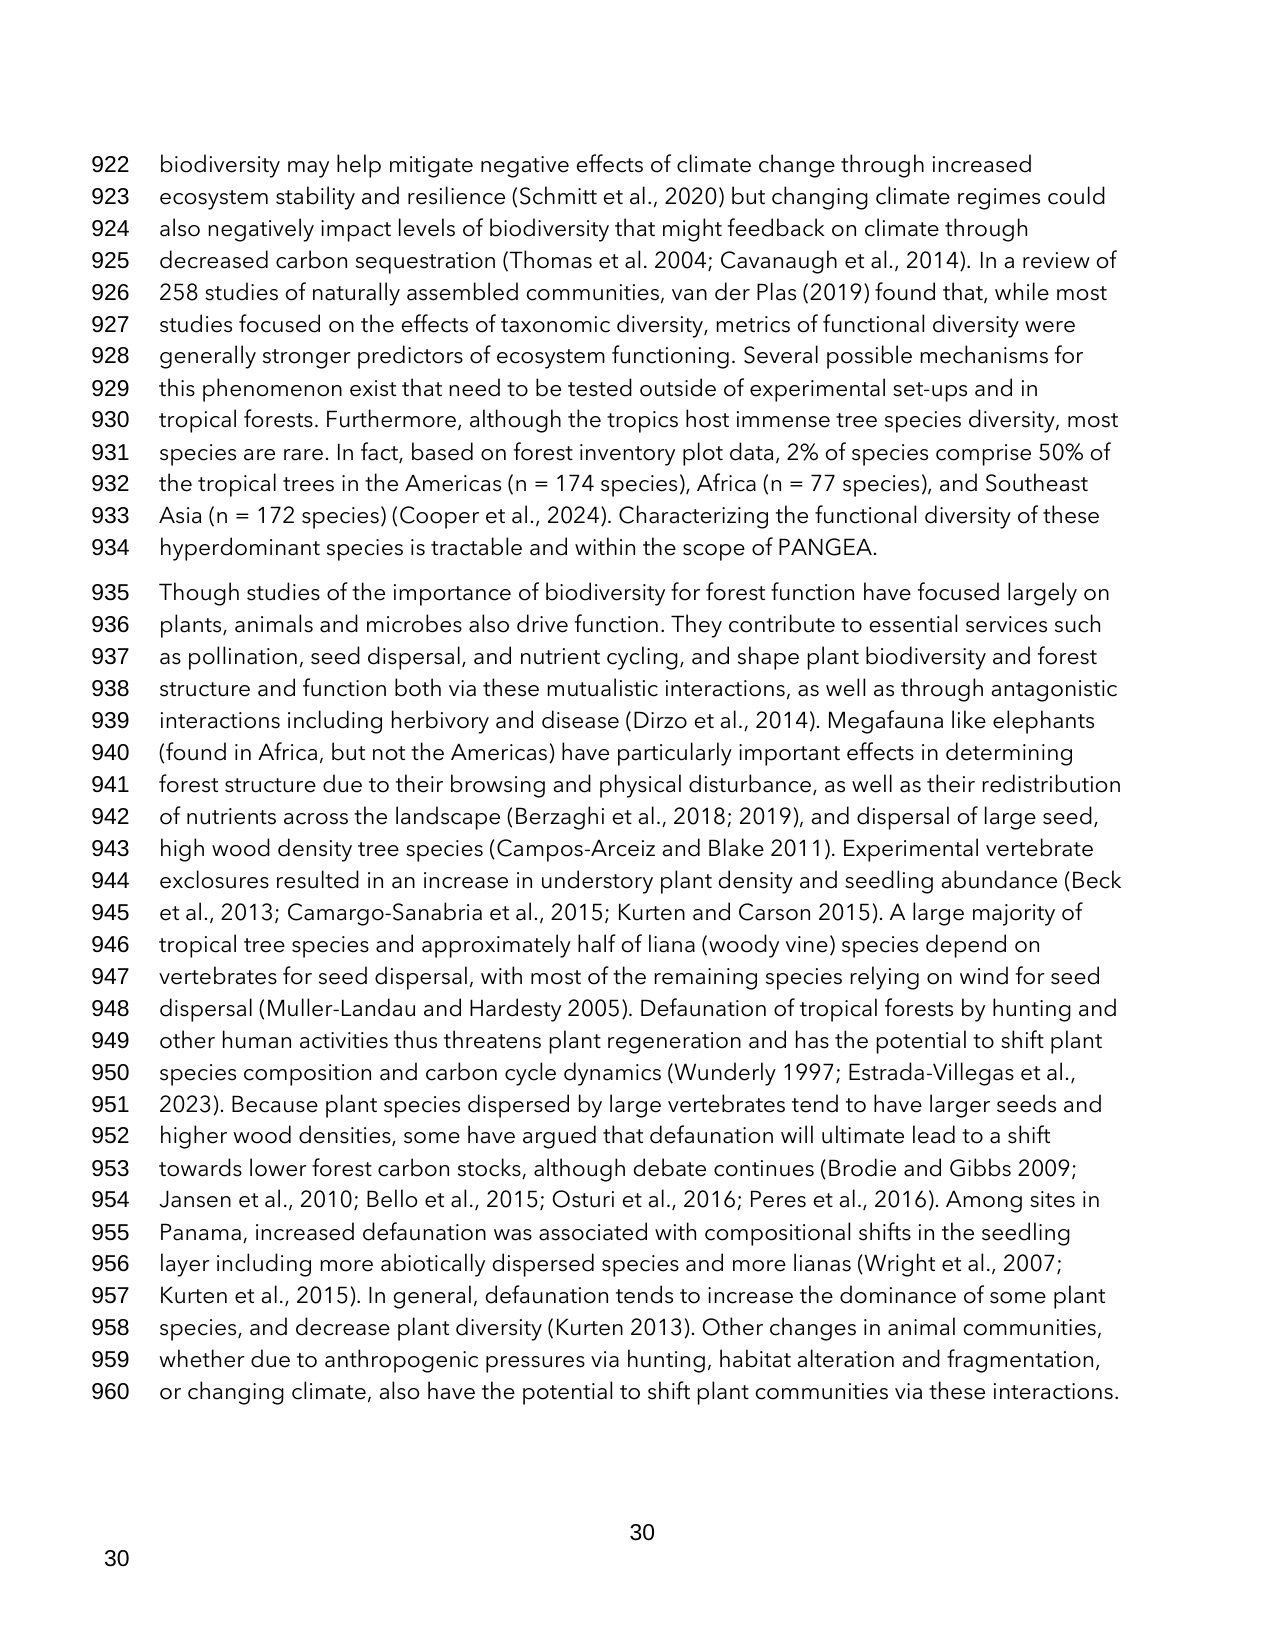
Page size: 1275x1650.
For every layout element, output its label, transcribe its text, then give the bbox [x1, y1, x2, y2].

text Though studies of the importance of biodiversity for forest function have focused largely on plants, animals and microbes also drive function. They contribute to essential services such as pollination, seed dispersal, and nutrient cycling, and shape plant biodiversity and forest structure and function both via these mutualistic interactions, as well as through antagonistic interactions including herbivory and disease (Dirzo et al., 2014). Megafauna like elephants (found in Africa, but not the Americas) have particularly important effects in determining forest structure due to their browsing and physical disturbance, as well as their redistribution of nutrients across the landscape (Berzaghi et al., 2018; 2019), and dispersal of large seed, high wood density tree species (Campos-Arceiz and Blake 2011). Experimental vertebrate exclosures resulted in an increase in understory plant density and seedling abundance (Beck et al., 2013; Camargo-Sanabria et al., 2015; Kurten and Carson 2015). A large majority of tropical tree species and approximately half of liana (woody vine) species depend on vertebrates for seed dispersal, with most of the remaining species relying on wind for seed dispersal (Muller-Landau and Hardesty 2005). Defaunation of tropical forests by hunting and other human activities thus threatens plant regeneration and has the potential to shift plant species composition and carbon cycle dynamics (Wunderly 1997; Estrada-Villegas et al., 2023). Because plant species dispersed by large vertebrates tend to have larger seeds and higher wood densities, some have argued that defaunation will ultimate lead to a shift towards lower forest carbon stocks, although debate continues (Brodie and Gibbs 2009; Jansen et al., 2010; Bello et al., 2015; Osturi et al., 2016; Peres et al., 2016). Among sites in Panama, increased defaunation was associated with compositional shifts in the seedling layer including more abiotically dispersed species and more lianas (Wright et al., 2007; Kurten et al., 2015). In general, defaunation tends to increase the dominance of some plant species, and decrease plant diversity (Kurten 2013). Other changes in animal communities, whether due to anthropogenic pressures via hunting, habitat alteration and fragmentation, or changing climate, also have the potential to shift plant communities via these interactions. [159, 578, 1125, 1406]
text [159, 150, 1125, 562]
